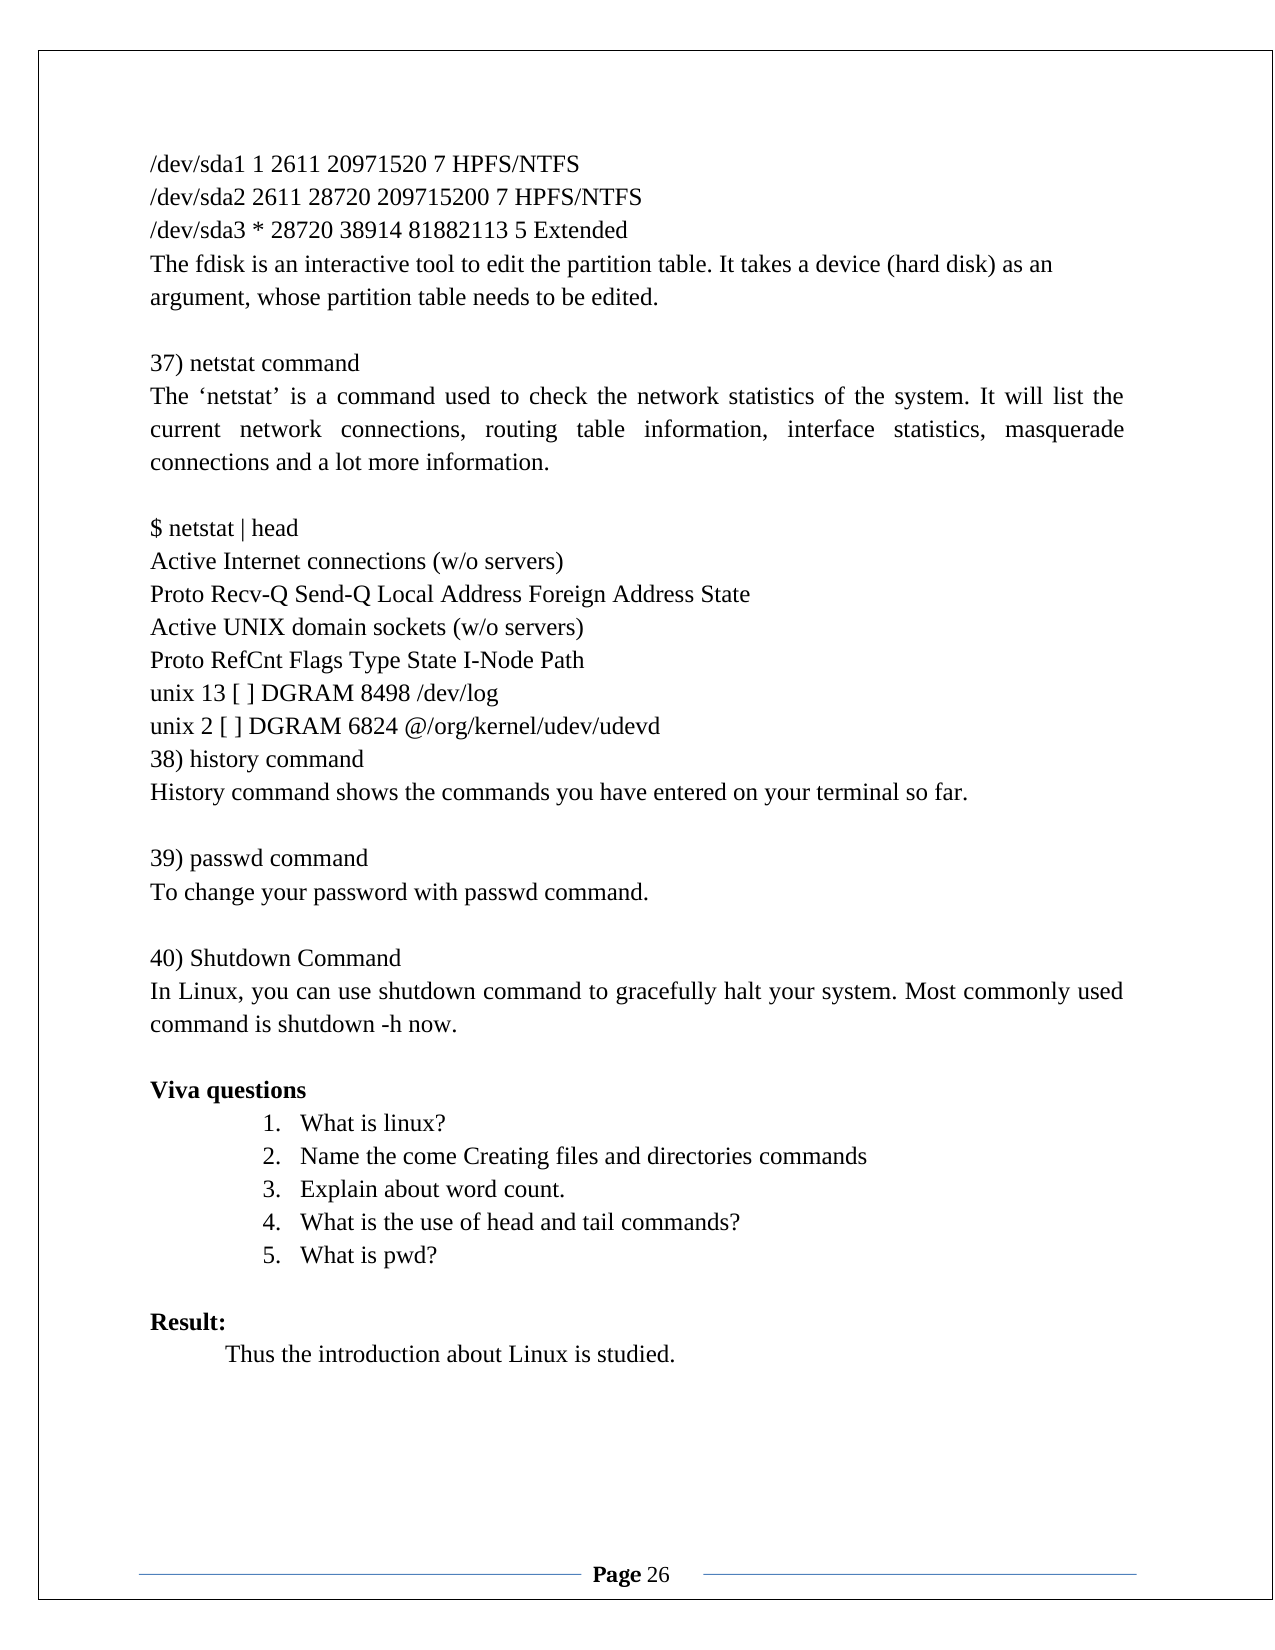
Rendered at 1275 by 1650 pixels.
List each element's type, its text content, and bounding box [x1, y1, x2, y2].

text /dev/sda3 * 28720 38914 81882113 5 Extended [150, 215, 1272, 244]
list Name the come Creating files and directories commands [262, 1141, 1272, 1170]
text In Linux, you can use shutdown command to gracefully halt your system. Most commonly used command is shutdown -h now. [150, 976, 1124, 1037]
text /dev/sda1 1 2611 20971520 7 HPFS/NTFS [150, 149, 1272, 178]
text $ netstat | head [150, 513, 1272, 542]
list What is pwd? [262, 1240, 1272, 1269]
text The fdisk is an interactive tool to edit the partition table. It takes a device (hard disk) as an argument, whose partition table needs to be edited. [150, 249, 1128, 310]
text History command shows the commands you have entered on your terminal so far. [150, 777, 1272, 806]
list history command [150, 744, 1272, 773]
list Shutdown Command [150, 943, 1272, 971]
text Proto RefCnt Flags Type State I-Node Path unix 13 [ ] DGRAM 8498 /dev/log [150, 645, 587, 707]
subtitle Viva questions [150, 1075, 1272, 1104]
text To change your password with passwd command. [150, 877, 1272, 905]
text Active Internet connections (w/o servers) [150, 546, 1272, 575]
subtitle Result: [150, 1307, 1272, 1335]
text unix 2 [ ] DGRAM 6824 @/org/kernel/udev/udevd [150, 711, 1272, 740]
text Thus the introduction about Linux is studied. [225, 1339, 1272, 1368]
text /dev/sda2 2611 28720 209715200 7 HPFS/NTFS [150, 182, 1272, 211]
text The ‘netstat’ is a command used to check the network statistics of the system. It will list the current network connections, routing table information, interface statistics, masquerade connections and a lot more information. [150, 381, 1125, 476]
list passwd command [150, 843, 1272, 872]
text Proto Recv-Q Send-Q Local Address Foreign Address State Active UNIX domain sockets (w/o servers) [150, 579, 753, 641]
list What is the use of head and tail commands? [262, 1207, 1272, 1236]
list Explain about word count. [262, 1174, 1272, 1203]
list netstat command [150, 348, 1272, 376]
list What is linux? [262, 1108, 1272, 1137]
